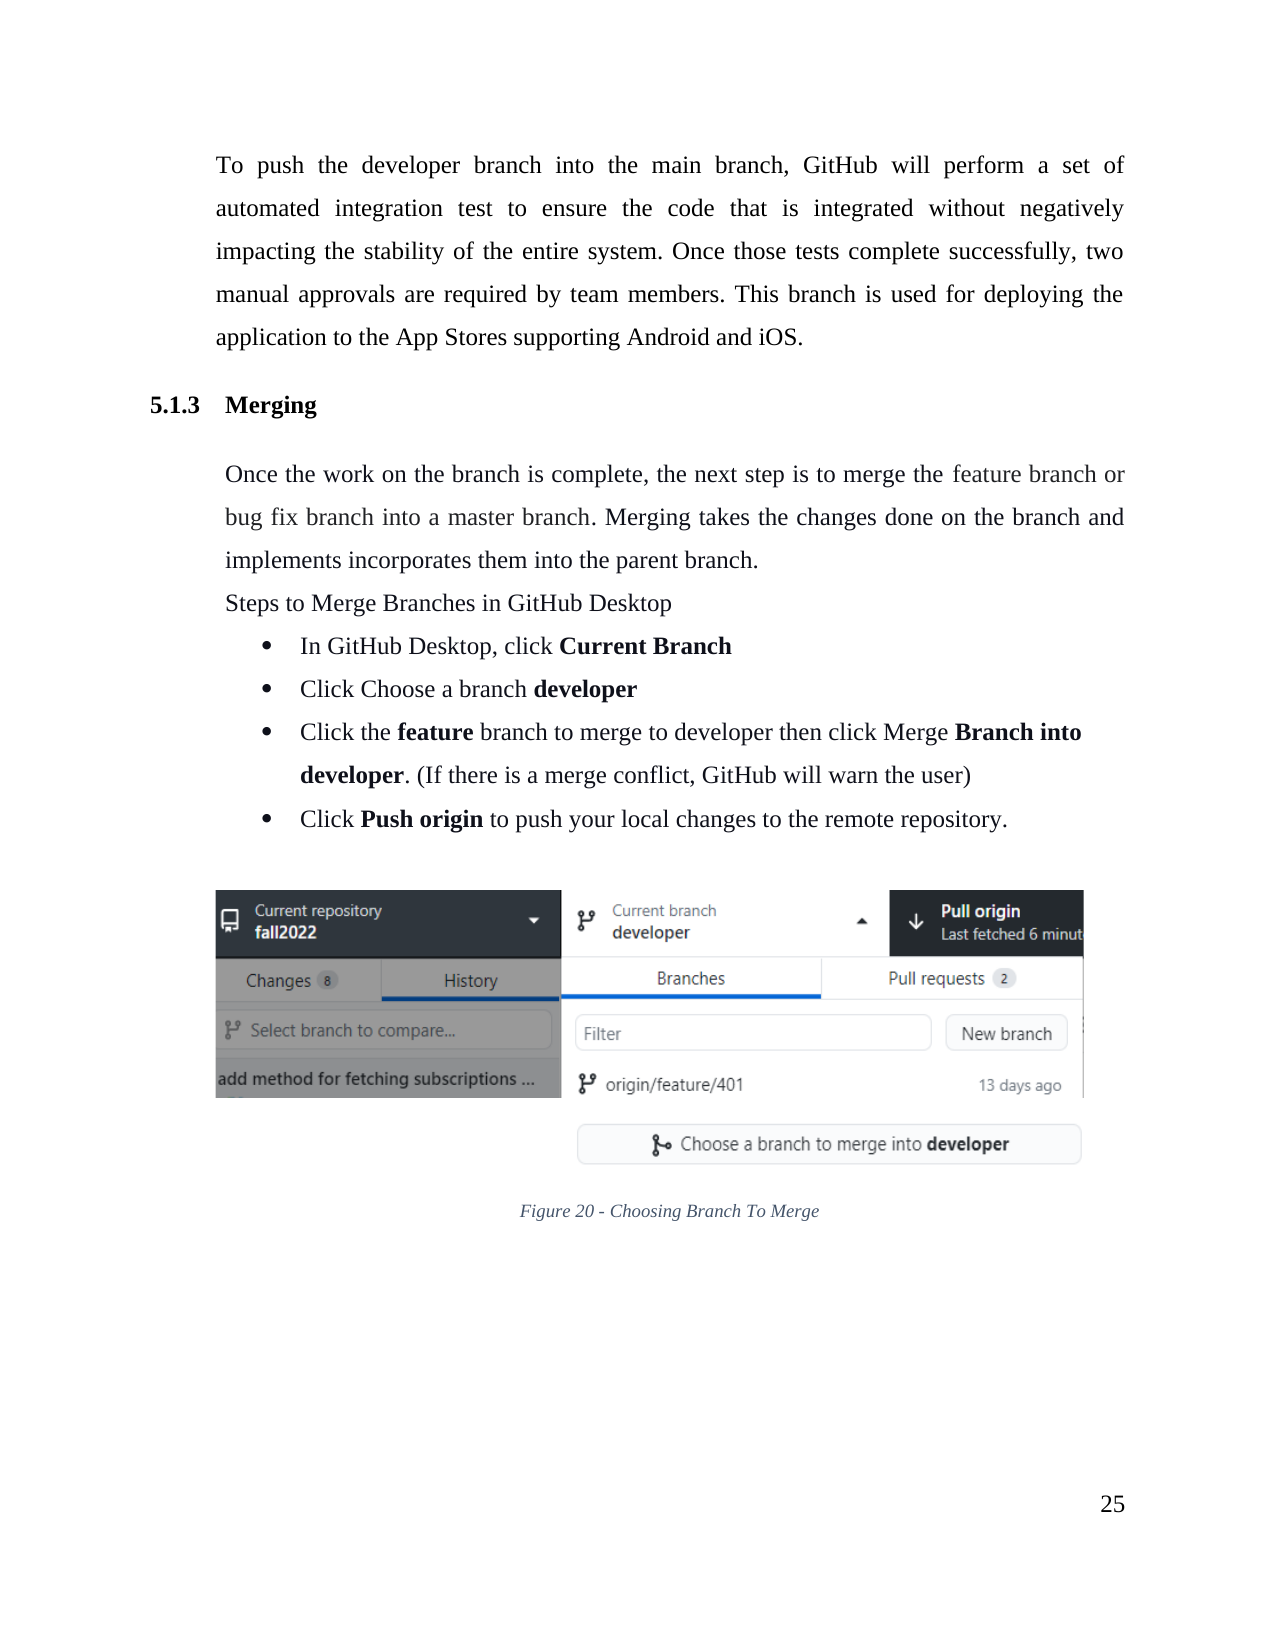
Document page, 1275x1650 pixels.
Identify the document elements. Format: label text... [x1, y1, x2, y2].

list Click the feature branch to merge to developer then click Merge Branch into developer. (If there is a merge conflict, GitHub will warn the user) [262, 717, 1125, 789]
text Steps to Merge Branches in GitHub Desktop [150, 588, 1125, 617]
list Click Choose a branch developer [262, 674, 1125, 703]
list In GitHub Desktop, click Current Branch [262, 631, 1125, 660]
subtitle Merging [150, 391, 1125, 419]
picture [215, 890, 1084, 1098]
text Once the work on the branch is complete, the next step is to merge the feature branch or bug fix branch into a master branch. Merging takes the changes done on the branch and implements incorporates them into the parent branch. [225, 459, 1125, 574]
text To push the developer branch into the main branch, GitHub will perform a set of automated integration test to ensure the code that is integrated without negatively impacting the stability of the entire system. Once those tests complete successfully, two manual approvals are required by team members. This branch is used for deploying the application to the App Stores supporting Android and iOS. [216, 150, 1125, 351]
picture [570, 1122, 1094, 1169]
list Click Push origin to push your local changes to the remote repository. [262, 804, 1125, 832]
